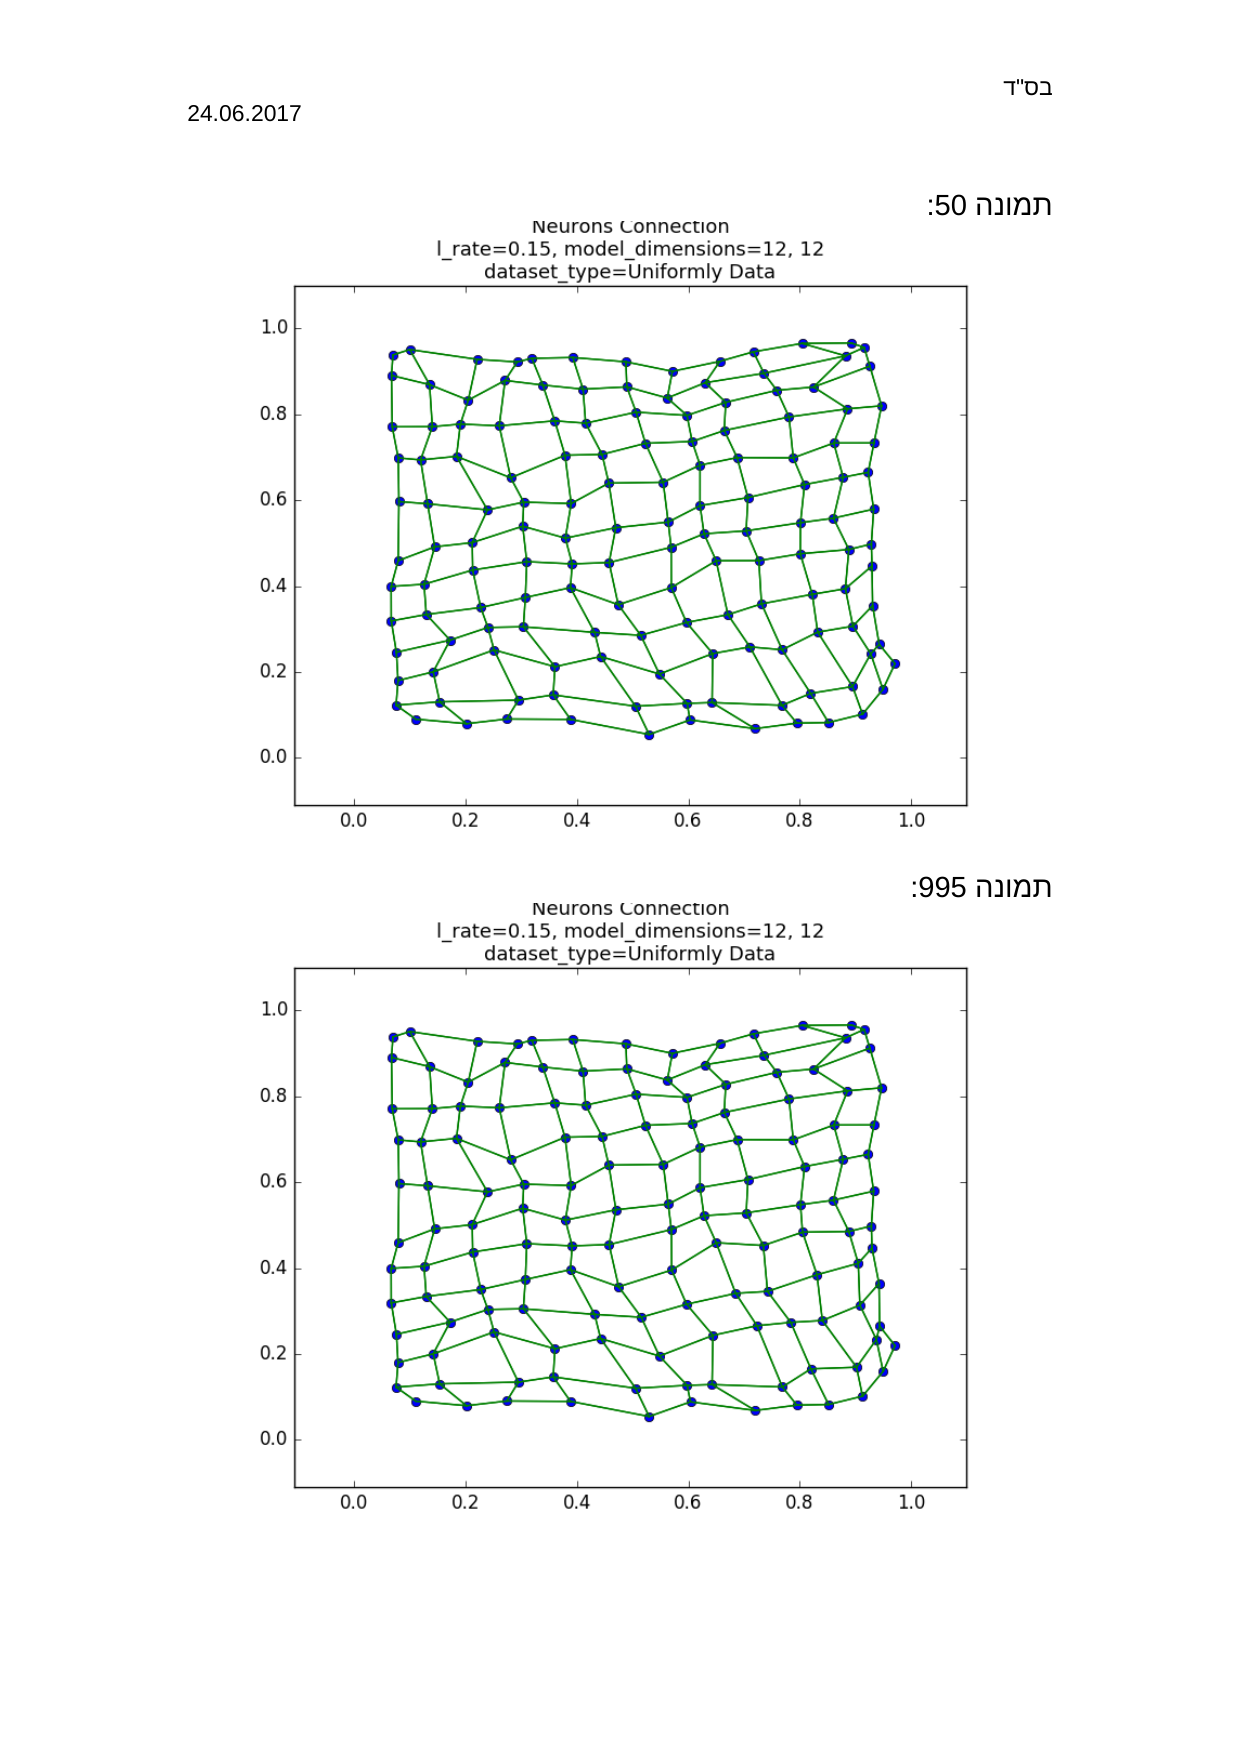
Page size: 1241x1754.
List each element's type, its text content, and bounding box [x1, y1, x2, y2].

picture [186, 221, 1053, 870]
text תמונה 50: [187, 154, 1053, 221]
text תמונה 995: [187, 870, 1053, 903]
picture [186, 903, 1053, 1552]
